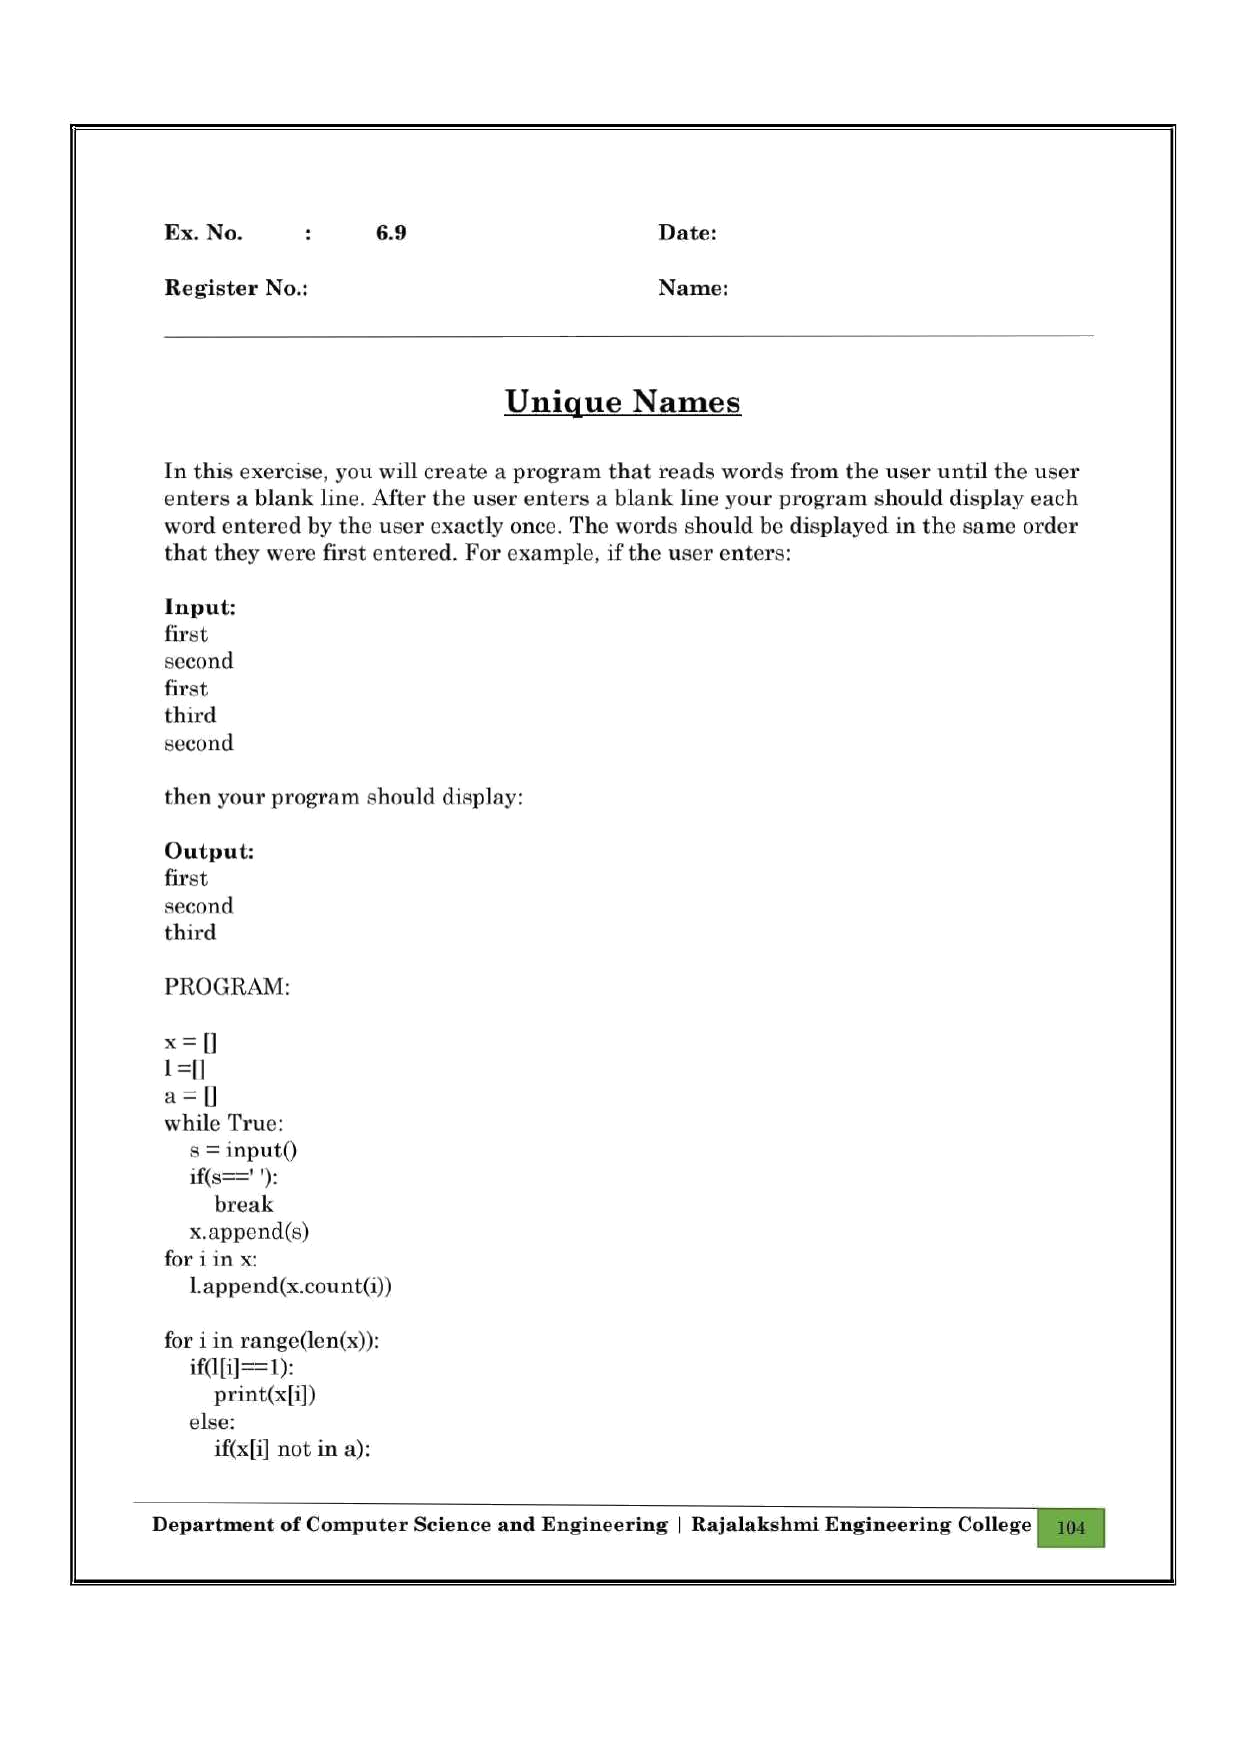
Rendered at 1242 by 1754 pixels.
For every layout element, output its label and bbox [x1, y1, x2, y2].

picture [64, 118, 1177, 1586]
